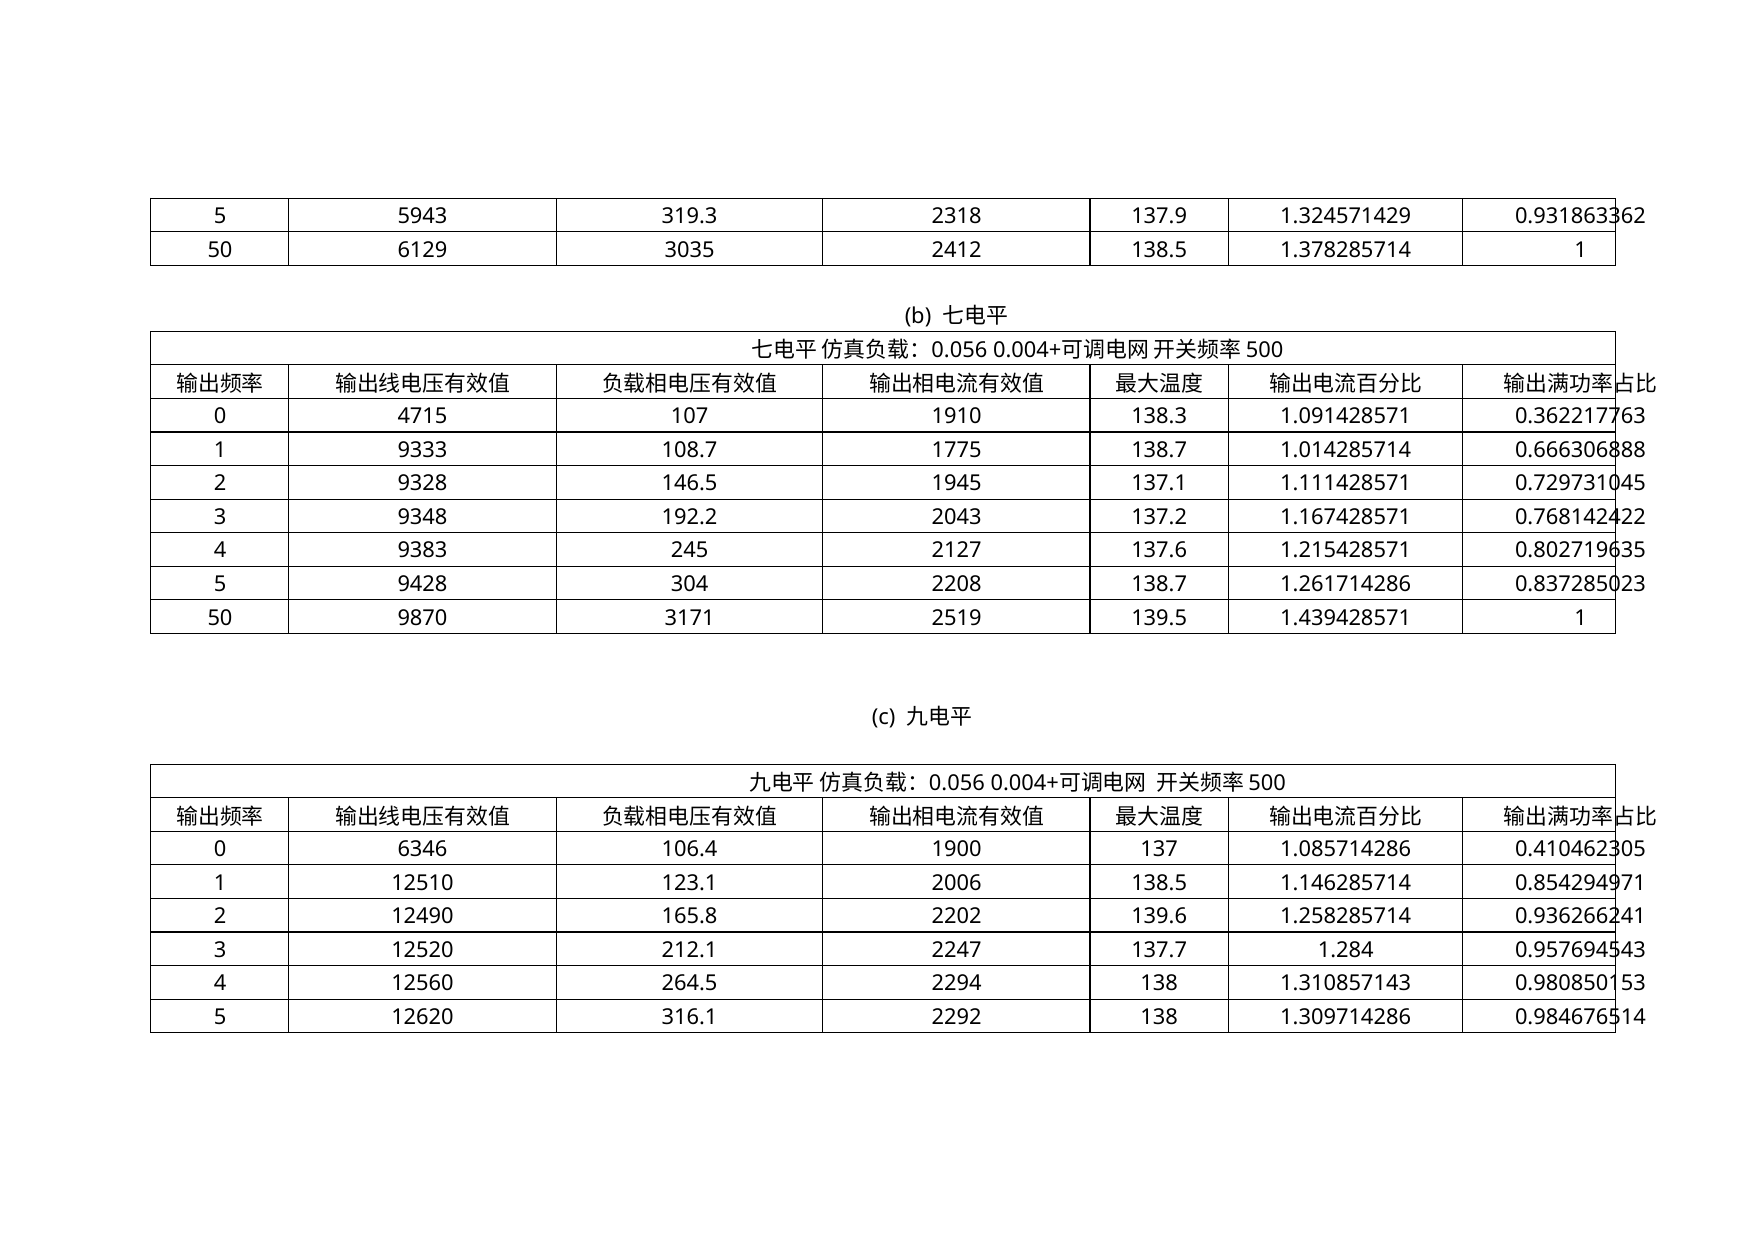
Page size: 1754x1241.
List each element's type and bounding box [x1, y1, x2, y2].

table_cell [139, 198, 1615, 1033]
